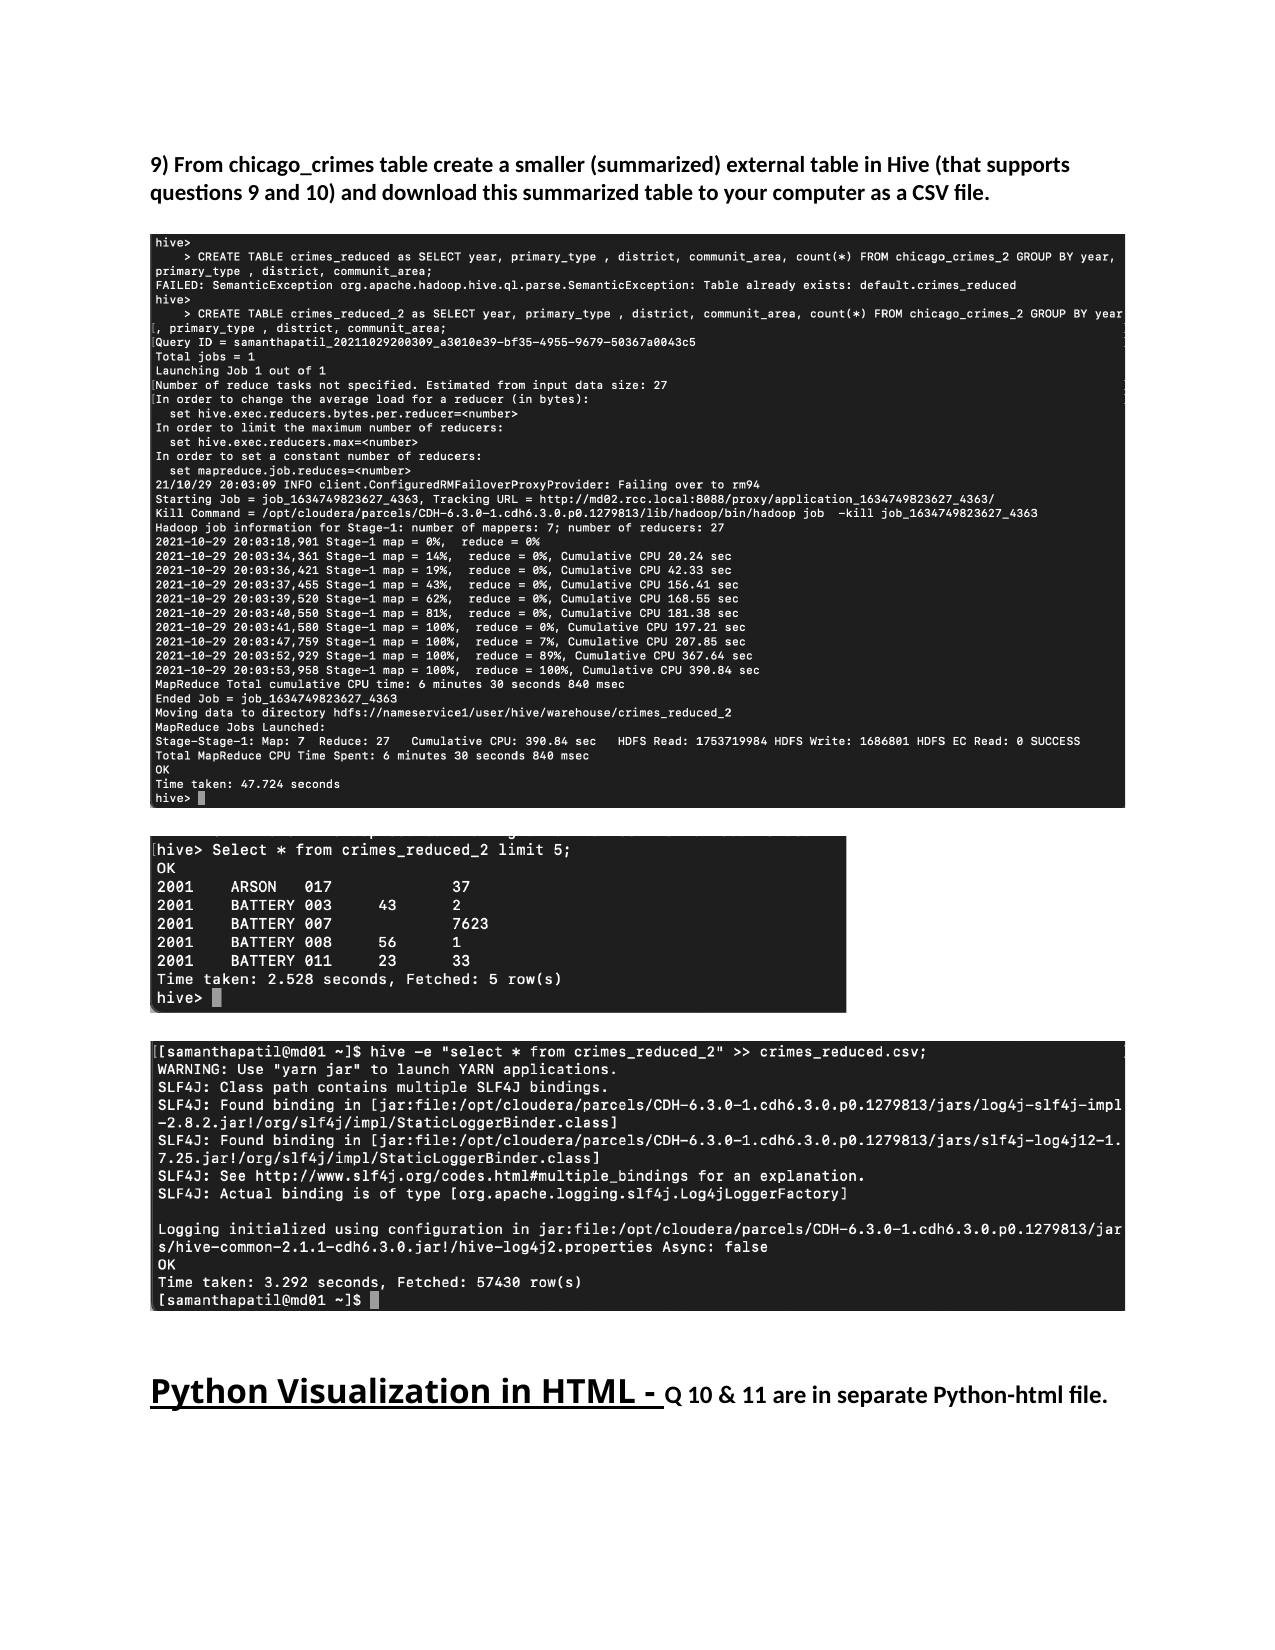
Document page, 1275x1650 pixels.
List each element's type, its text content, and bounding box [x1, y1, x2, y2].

picture [150, 234, 1125, 808]
picture [150, 836, 847, 1013]
text 9) From chicago_crimes table create a smaller (summarized) external table in Hive (that supports questions 9 and 10) and download this summarized table to your computer as a CSV file. [150, 150, 1125, 206]
text Python Visualization in HTML - Q 10 & 11 are in separate Python-html file. [150, 1368, 1125, 1413]
picture [150, 1041, 1125, 1311]
